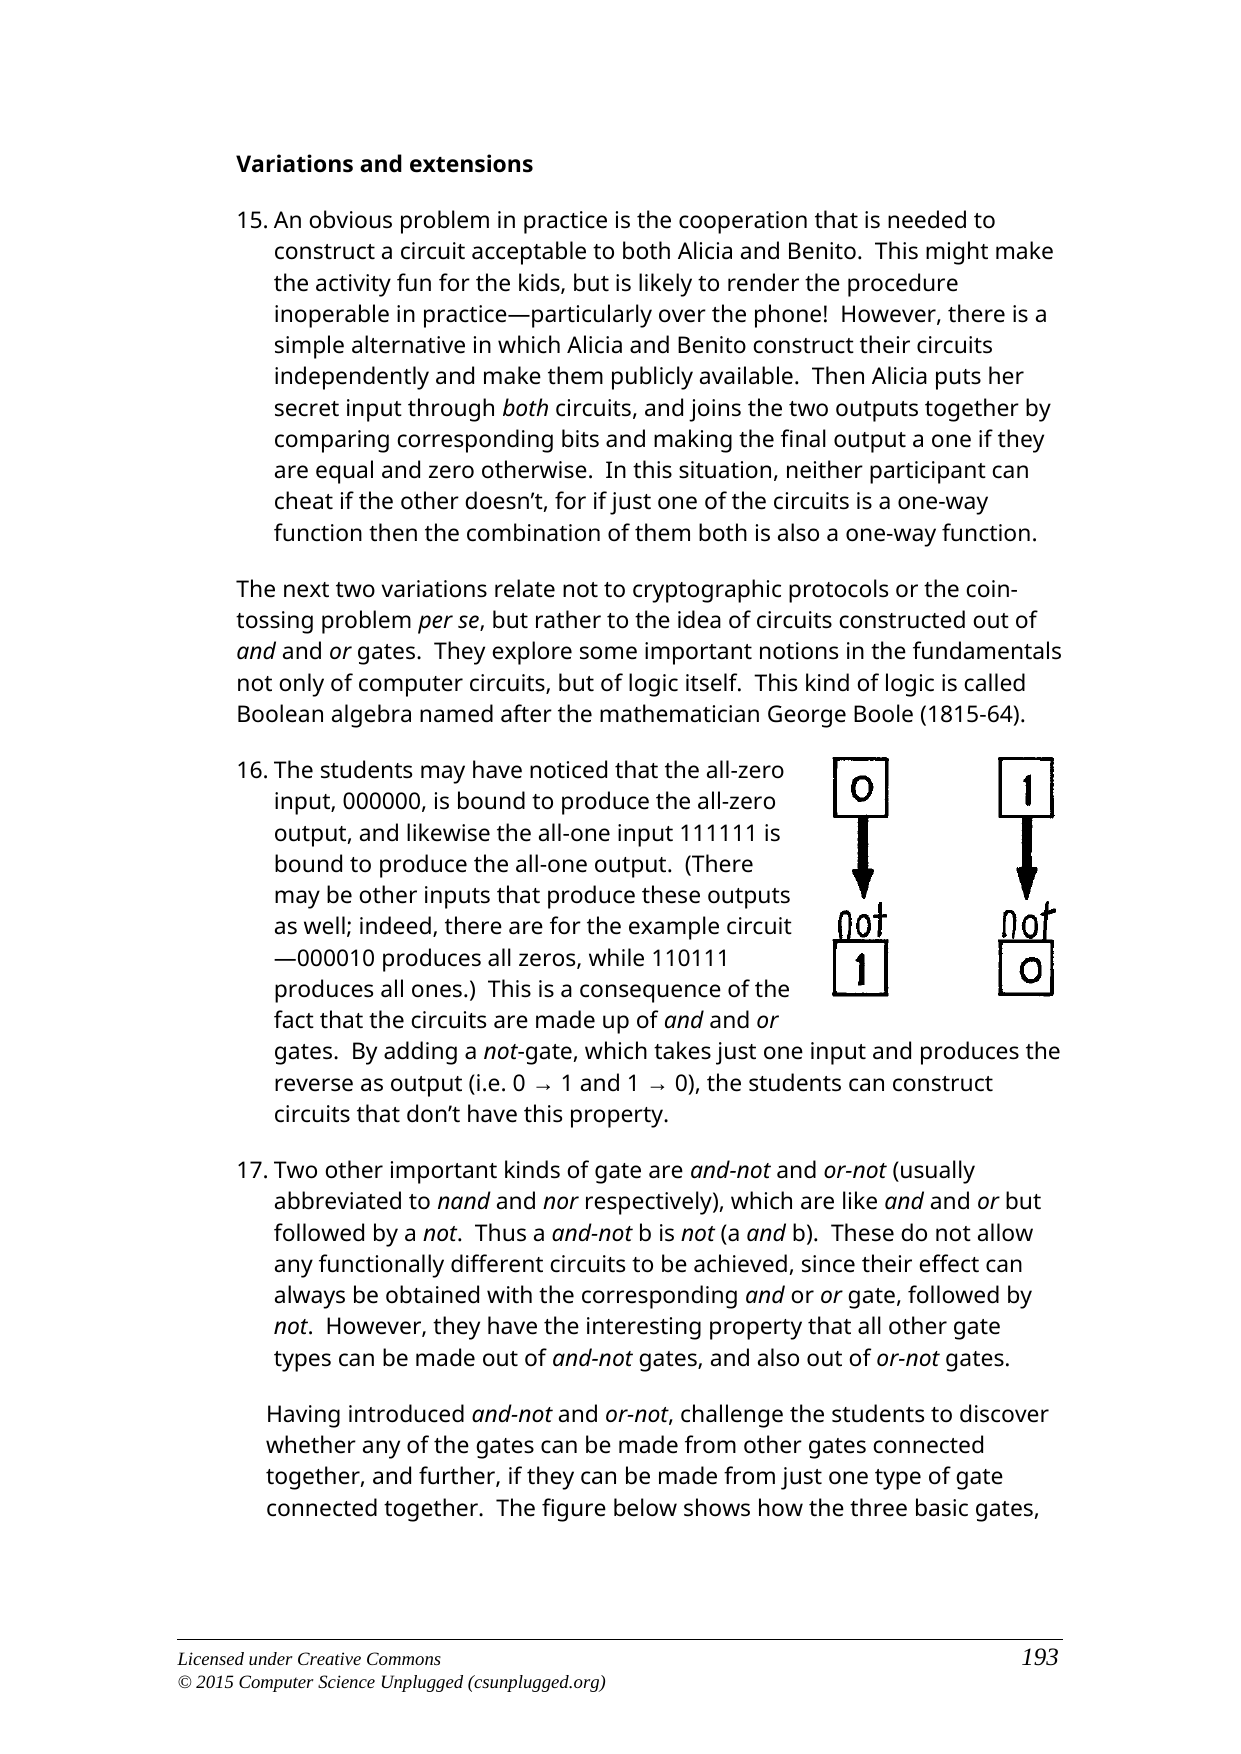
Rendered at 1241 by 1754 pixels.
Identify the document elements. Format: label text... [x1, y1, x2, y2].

list An obvious problem in practice is the cooperation that is needed to construct a circuit acceptable to both Alicia and Benito. This might make the activity fun for the kids, but is likely to render the procedure inoperable in practice—particularly over the phone! However, there is a simple alternative in which Alicia and Benito construct their circuits independently and make them publicly available. Then Alicia puts her secret input through both circuits, and joins the two outputs together by comparing corresponding bits and making the final output a one if they are equal and zero otherwise. In this situation, neither participant can cheat if the other doesn’t, for if just one of the circuits is a one-way function then the combination of them both is also a one-way function. [236, 204, 1063, 548]
list Two other important kinds of gate are and-not and or-not (usually abbreviated to nand and nor respectively), which are like and and or but followed by a not. Thus a and-not b is not (a and b). These do not allow any functionally different circuits to be achieved, since their effect can always be obtained with the corresponding and or or gate, followed by not. However, they have the interesting property that all other gate types can be made out of and-not gates, and also out of or-not gates. [236, 1154, 1063, 1373]
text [266, 1398, 1063, 1523]
picture [826, 753, 1060, 1004]
text The next two variations relate not to cryptographic protocols or the coin-tossing problem per se, but rather to the idea of circuits constructed out of and and or gates. They explore some important notions in the fundamentals not only of computer circuits, but of logic itself. This kind of logic is called Boolean algebra named after the mathematician George Boole (1815-64). [236, 573, 1063, 729]
list The students may have noticed that the all-zero input, 000000, is bound to produce the all-zero output, and likewise the all-one input 111111 is bound to produce the all-one output. (There may be other inputs that produce these outputs as well; indeed, there are for the example circuit—000010 produces all zeros, while 110111 produces all ones.) This is a consequence of the fact that the circuits are made up of and and or gates. By adding a not-gate, which takes just one input and produces the reverse as output (i.e. 0 → 1 and 1 → 0), the students can construct circuits that don’t have this property. [236, 754, 1063, 1129]
text Variations and extensions [236, 148, 1063, 179]
